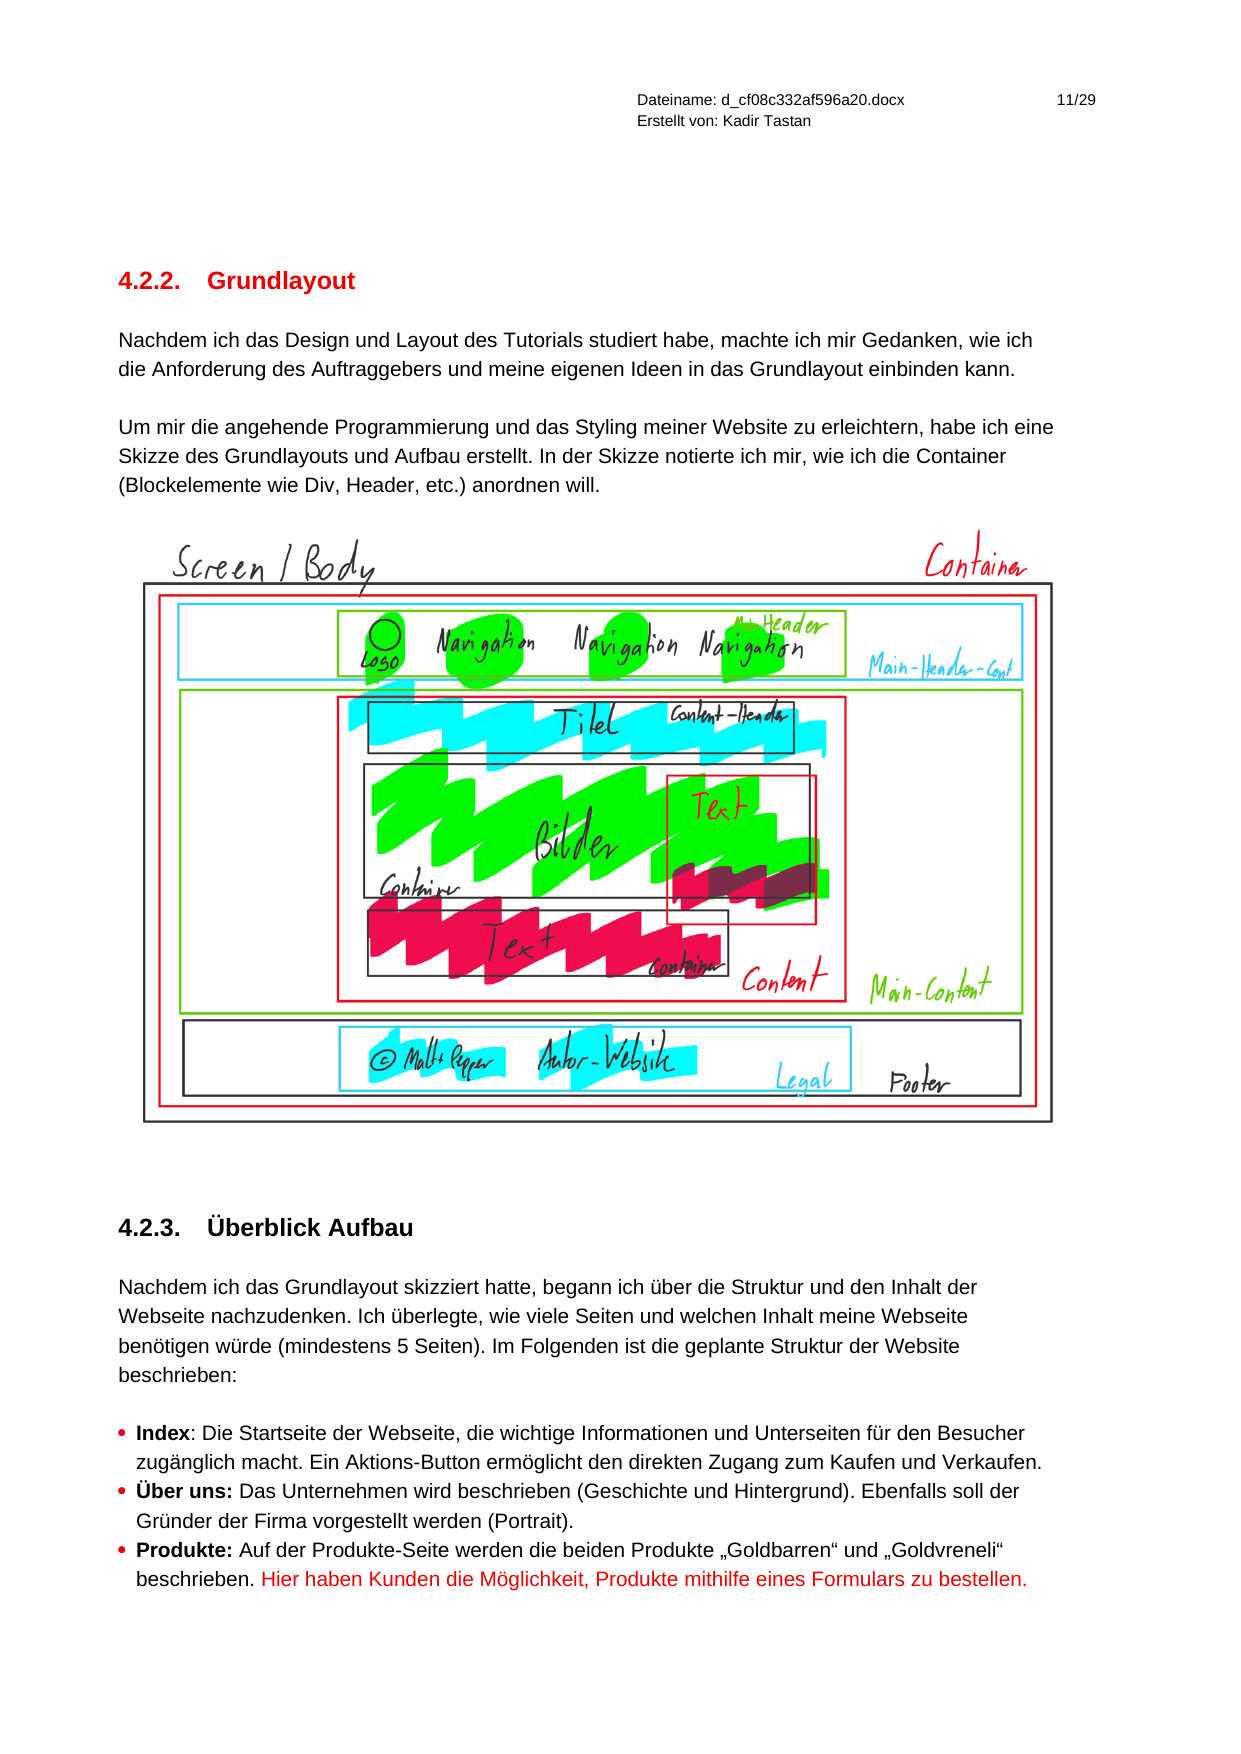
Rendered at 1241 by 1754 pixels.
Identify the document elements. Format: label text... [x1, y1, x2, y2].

text Nachdem ich das Design und Layout des Tutorials studiert habe, machte ich mir Gedanken, wie ich die Anforderung des Auftraggebers und meine eigenen Ideen in das Grundlayout einbinden kann. [118, 324, 1063, 382]
text Index: Die Startseite der Webseite, die wichtige Informationen und Unterseiten für den Besucher zugänglich macht. Ein Aktions-Button ermöglicht den direkten Zugang zum Kaufen und Verkaufen. [118, 1417, 1063, 1476]
subtitle Überblick Aufbau [118, 1213, 1063, 1242]
subtitle Grundlayout [118, 266, 1063, 294]
text Über uns: Das Unternehmen wird beschrieben (Geschichte und Hintergrund). Ebenfalls soll der Gründer der Firma vorgestellt werden (Portrait). [118, 1476, 1063, 1534]
text Um mir die angehende Programmierung und das Styling meiner Website zu erleichtern, habe ich eine Skizze des Grundlayouts und Aufbau erstellt. In der Skizze notierte ich mir, wie ich die Container (Blockelemente wie Div, Header, etc.) anordnen will. [118, 411, 1063, 499]
picture [118, 527, 1092, 1144]
text Nachdem ich das Grundlayout skizziert hatte, begann ich über die Struktur und den Inhalt der Webseite nachzudenken. Ich überlegte, wie viele Seiten und welchen Inhalt meine Webseite benötigen würde (mindestens 5 Seiten). Im Folgenden ist die geplante Struktur der Website beschrieben: [118, 1271, 1063, 1388]
text Produkte: Auf der Produkte-Seite werden die beiden Produkte „Goldbarren“ und „Goldvreneli“ beschrieben. Hier haben Kunden die Möglichkeit, Produkte mithilfe eines Formulars zu bestellen. [118, 1534, 1063, 1592]
